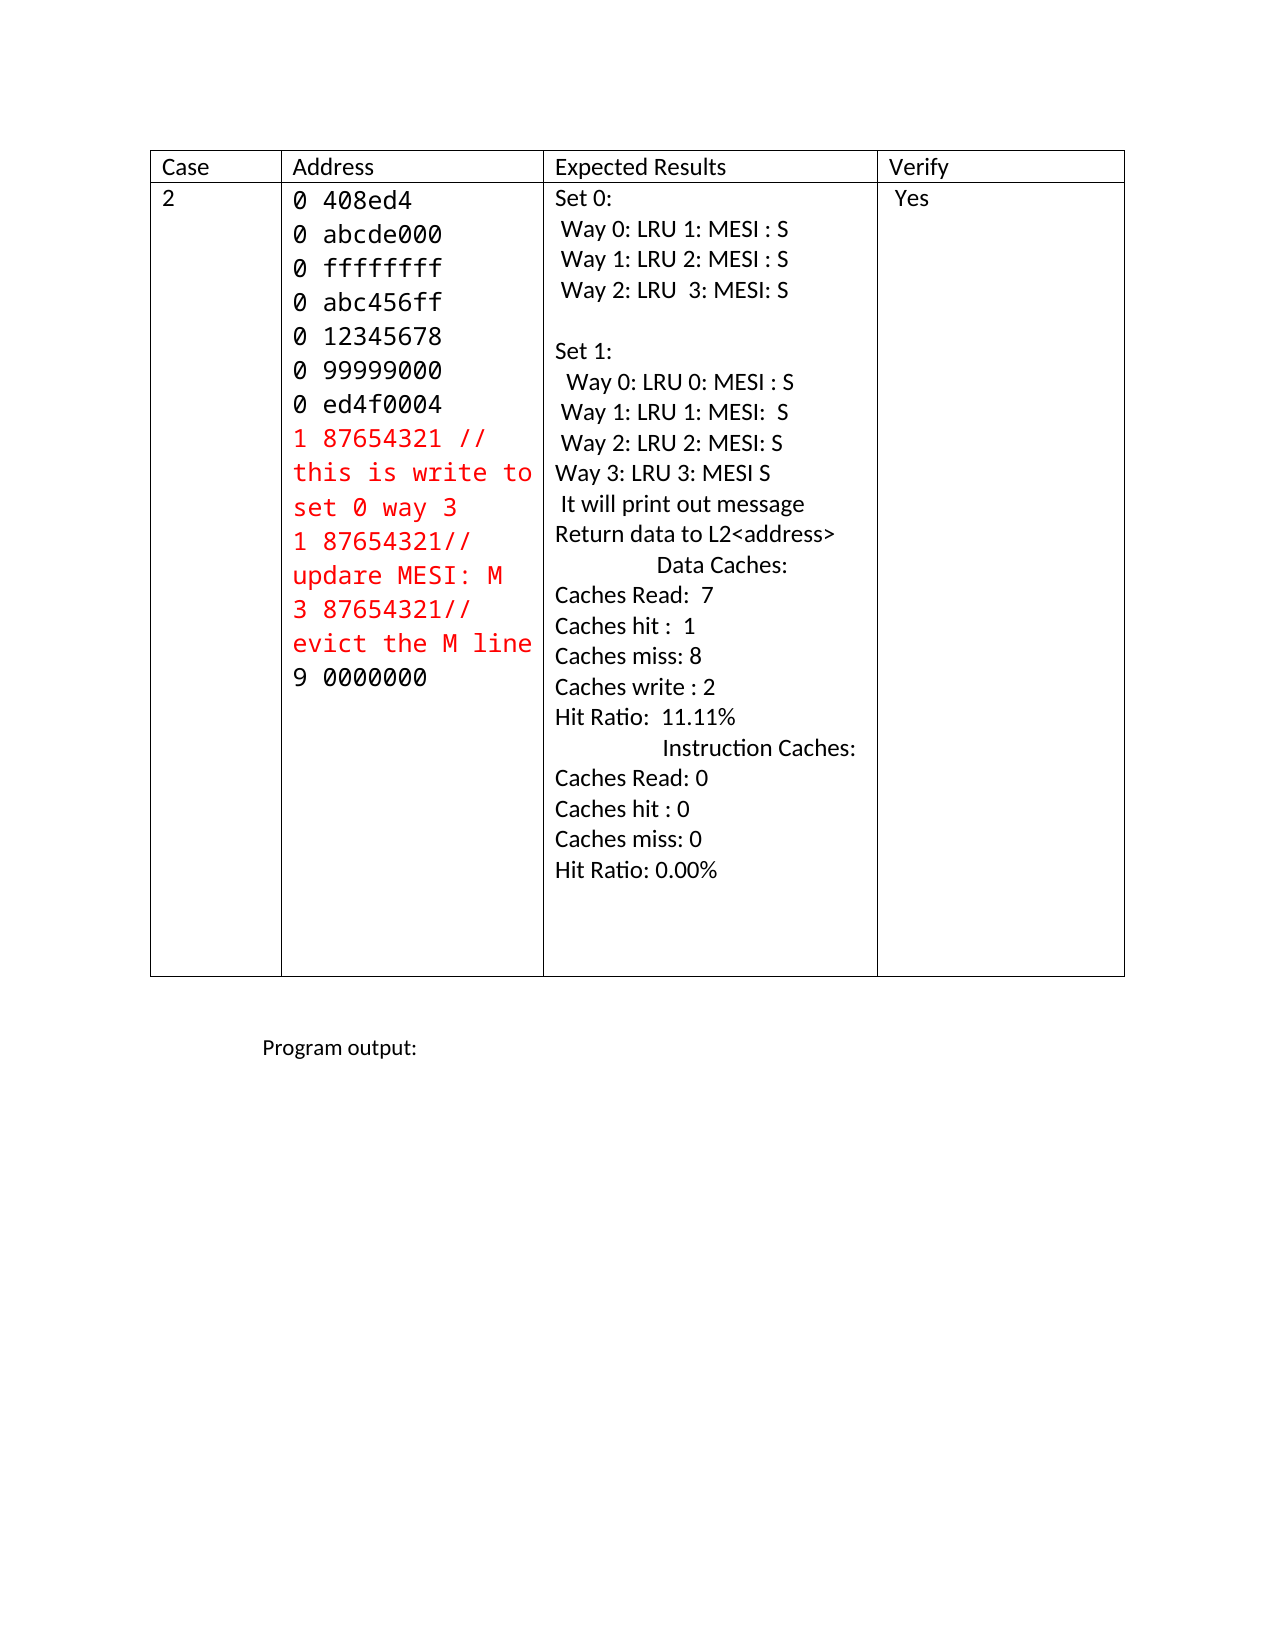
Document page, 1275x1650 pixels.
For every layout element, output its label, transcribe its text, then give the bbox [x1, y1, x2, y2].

table_header Address [282, 151, 543, 182]
text Program output: [262, 1033, 1125, 1061]
table_header Verify [878, 151, 1124, 182]
table_cell Yes [878, 183, 1124, 976]
table_header Expected Results [544, 151, 877, 182]
table_cell 0 408ed4 0 abcde000 0 ffffffff 0 abc456ff 0 12345678 0 99999000 0 ed4f0004 1 87654321 // this is write to set 0 way 3 1 87654321// updare MESI: M 3 87654321// evict the M line 9 0000000 [282, 183, 543, 976]
table_header Case [151, 151, 281, 182]
table_cell Set 0: Way 0: LRU 1: MESI : S Way 1: LRU 2: MESI : S Way 2: LRU 3: MESI: S Set 1: Way 0: LRU 0: MESI : S Way 1: LRU 1: MESI: S Way 2: LRU 2: MESI: S Way 3: LRU 3: MESI S It will print out message Return data to L2<address> Data Caches: Caches Read: 7 Caches hit : 1 Caches miss: 8 Caches write : 2 Hit Ratio: 11.11% Instruction Caches: Caches Read: 0 Caches hit : 0 Caches miss: 0 Hit Ratio: 0.00% [544, 183, 877, 976]
table_cell 2 [151, 183, 281, 976]
